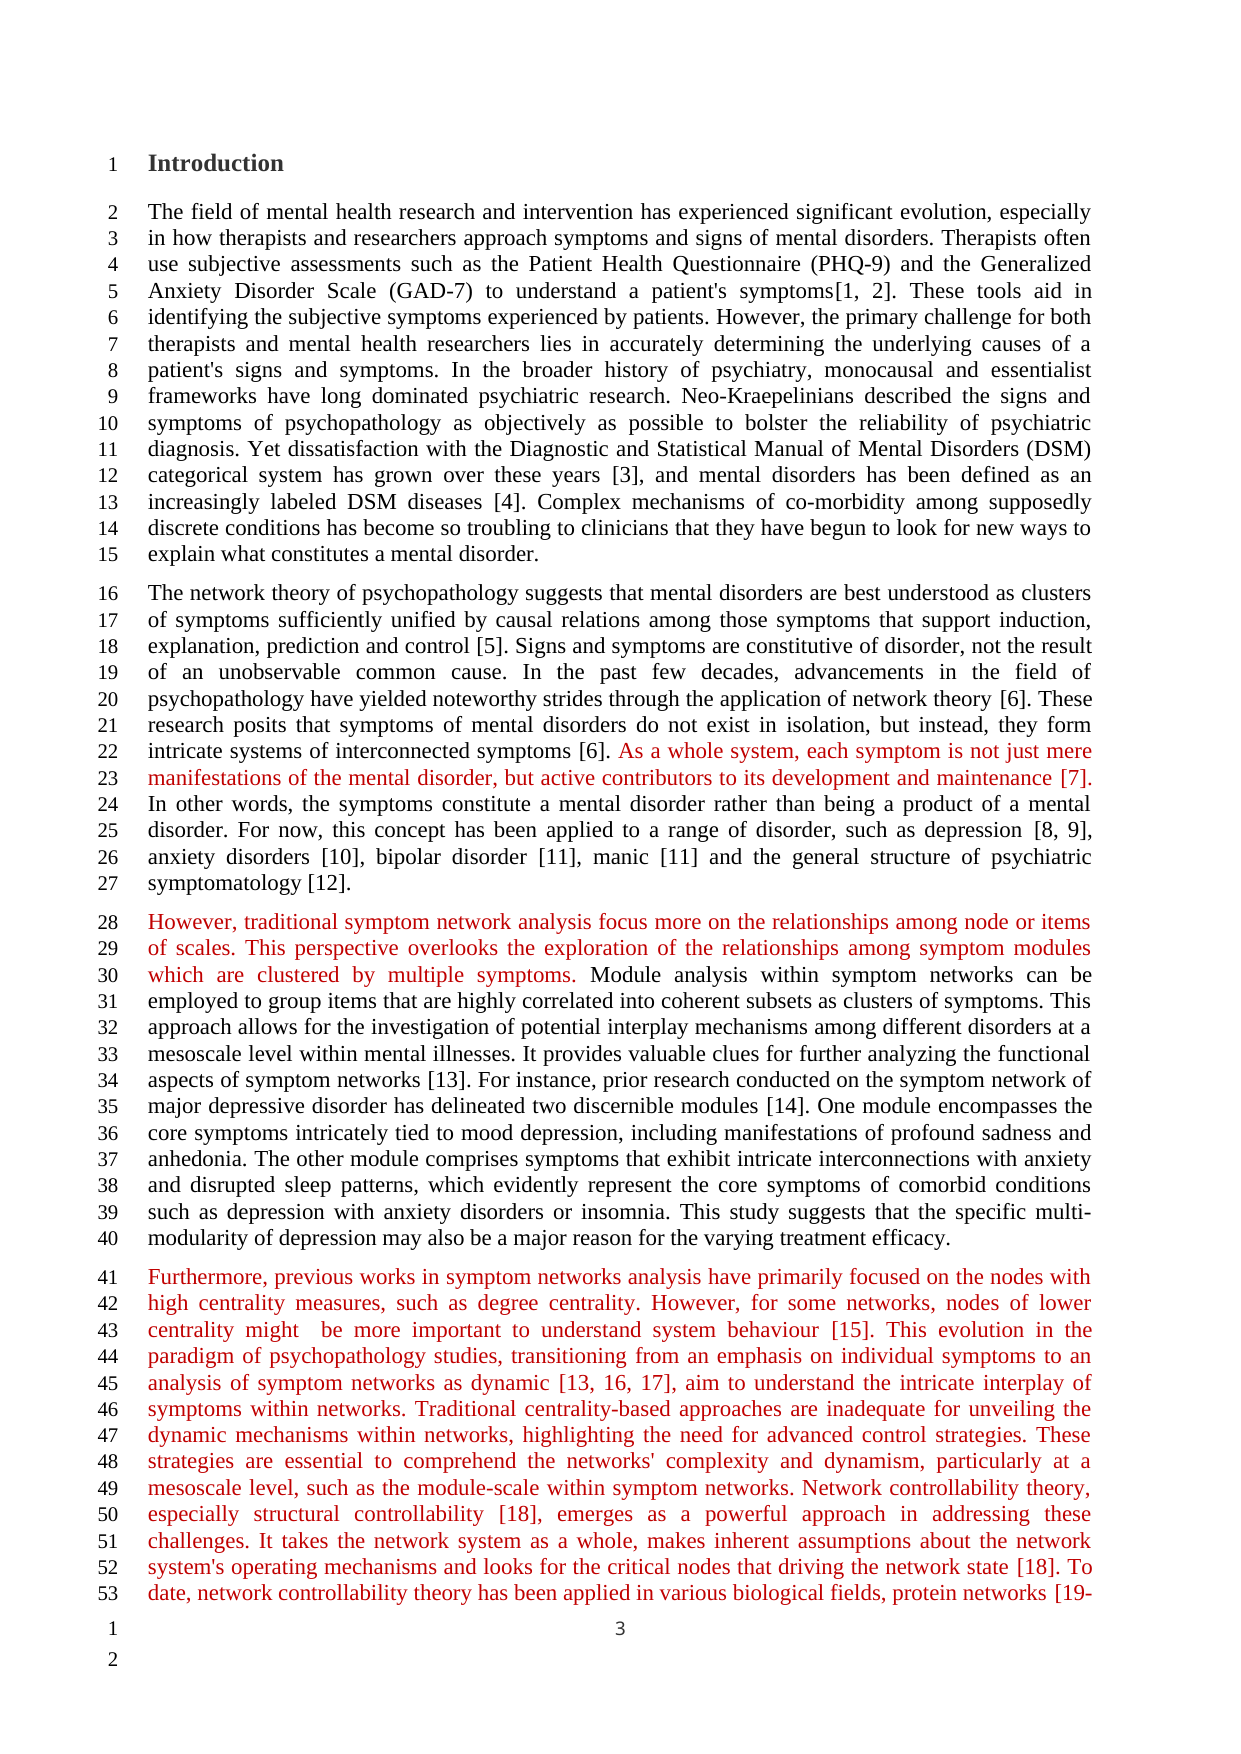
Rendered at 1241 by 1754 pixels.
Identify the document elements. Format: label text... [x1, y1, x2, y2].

text However, traditional symptom network analysis focus more on the relationships among node or items of scales. This perspective overlooks the exploration of the relationships among symptom modules which are clustered by multiple symptoms. Module analysis within symptom networks can be employed to group items that are highly correlated into coherent subsets as clusters of symptoms. This approach allows for the investigation of potential interplay mechanisms among different disorders at a mesoscale level within mental illnesses. It provides valuable clues for further analyzing the functional aspects of symptom networks [13]. For instance, prior research conducted on the symptom network of major depressive disorder has delineated two discernible modules [14]. One module encompasses the core symptoms intricately tied to mood depression, including manifestations of profound sadness and anhedonia. The other module comprises symptoms that exhibit intricate interconnections with anxiety and disrupted sleep patterns, which evidently represent the core symptoms of comorbid conditions such as depression with anxiety disorders or insomnia. This study suggests that the specific multi-modularity of depression may also be a major reason for the varying treatment efficacy. [148, 908, 1093, 1251]
text The field of mental health research and intervention has experienced significant evolution, especially in how therapists and researchers approach symptoms and signs of mental disorders. Therapists often use subjective assessments such as the Patient Health Questionnaire (PHQ-9) and the Generalized Anxiety Disorder Scale (GAD-7) to understand a patient's symptoms[1, 2]. These tools aid in identifying the subjective symptoms experienced by patients. However, the primary challenge for both therapists and mental health researchers lies in accurately determining the underlying causes of a patient's signs and symptoms. In the broader history of psychiatry, monocausal and essentialist frameworks have long dominated psychiatric research. Neo-Kraepelinians described the signs and symptoms of psychopathology as objectively as possible to bolster the reliability of psychiatric diagnosis. Yet dissatisfaction with the Diagnostic and Statistical Manual of Mental Disorders (DSM) categorical system has grown over these years [3], and mental disorders has been defined as an increasingly labeled DSM diseases [4]. Complex mechanisms of co-morbidity among supposedly discrete conditions has become so troubling to clinicians that they have begun to look for new ways to explain what constitutes a mental disorder. [148, 198, 1093, 567]
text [148, 1263, 1093, 1606]
text The network theory of psychopathology suggests that mental disorders are best understood as clusters of symptoms sufficiently unified by causal relations among those symptoms that support induction, explanation, prediction and control [5]. Signs and symptoms are constitutive of disorder, not the result of an unobservable common cause. In the past few decades, advancements in the field of psychopathology have yielded noteworthy strides through the application of network theory [6]. These research posits that symptoms of mental disorders do not exist in isolation, but instead, they form intricate systems of interconnected symptoms [6]. As a whole system, each symptom is not just mere manifestations of the mental disorder, but active contributors to its development and maintenance [7]. In other words, the symptoms constitute a mental disorder rather than being a product of a mental disorder. For now, this concept has been applied to a range of disorder, such as depression [8, 9], anxiety disorders [10], bipolar disorder [11], manic [11] and the general structure of psychiatric symptomatology [12]. [148, 579, 1093, 896]
text Introduction [148, 148, 1093, 177]
